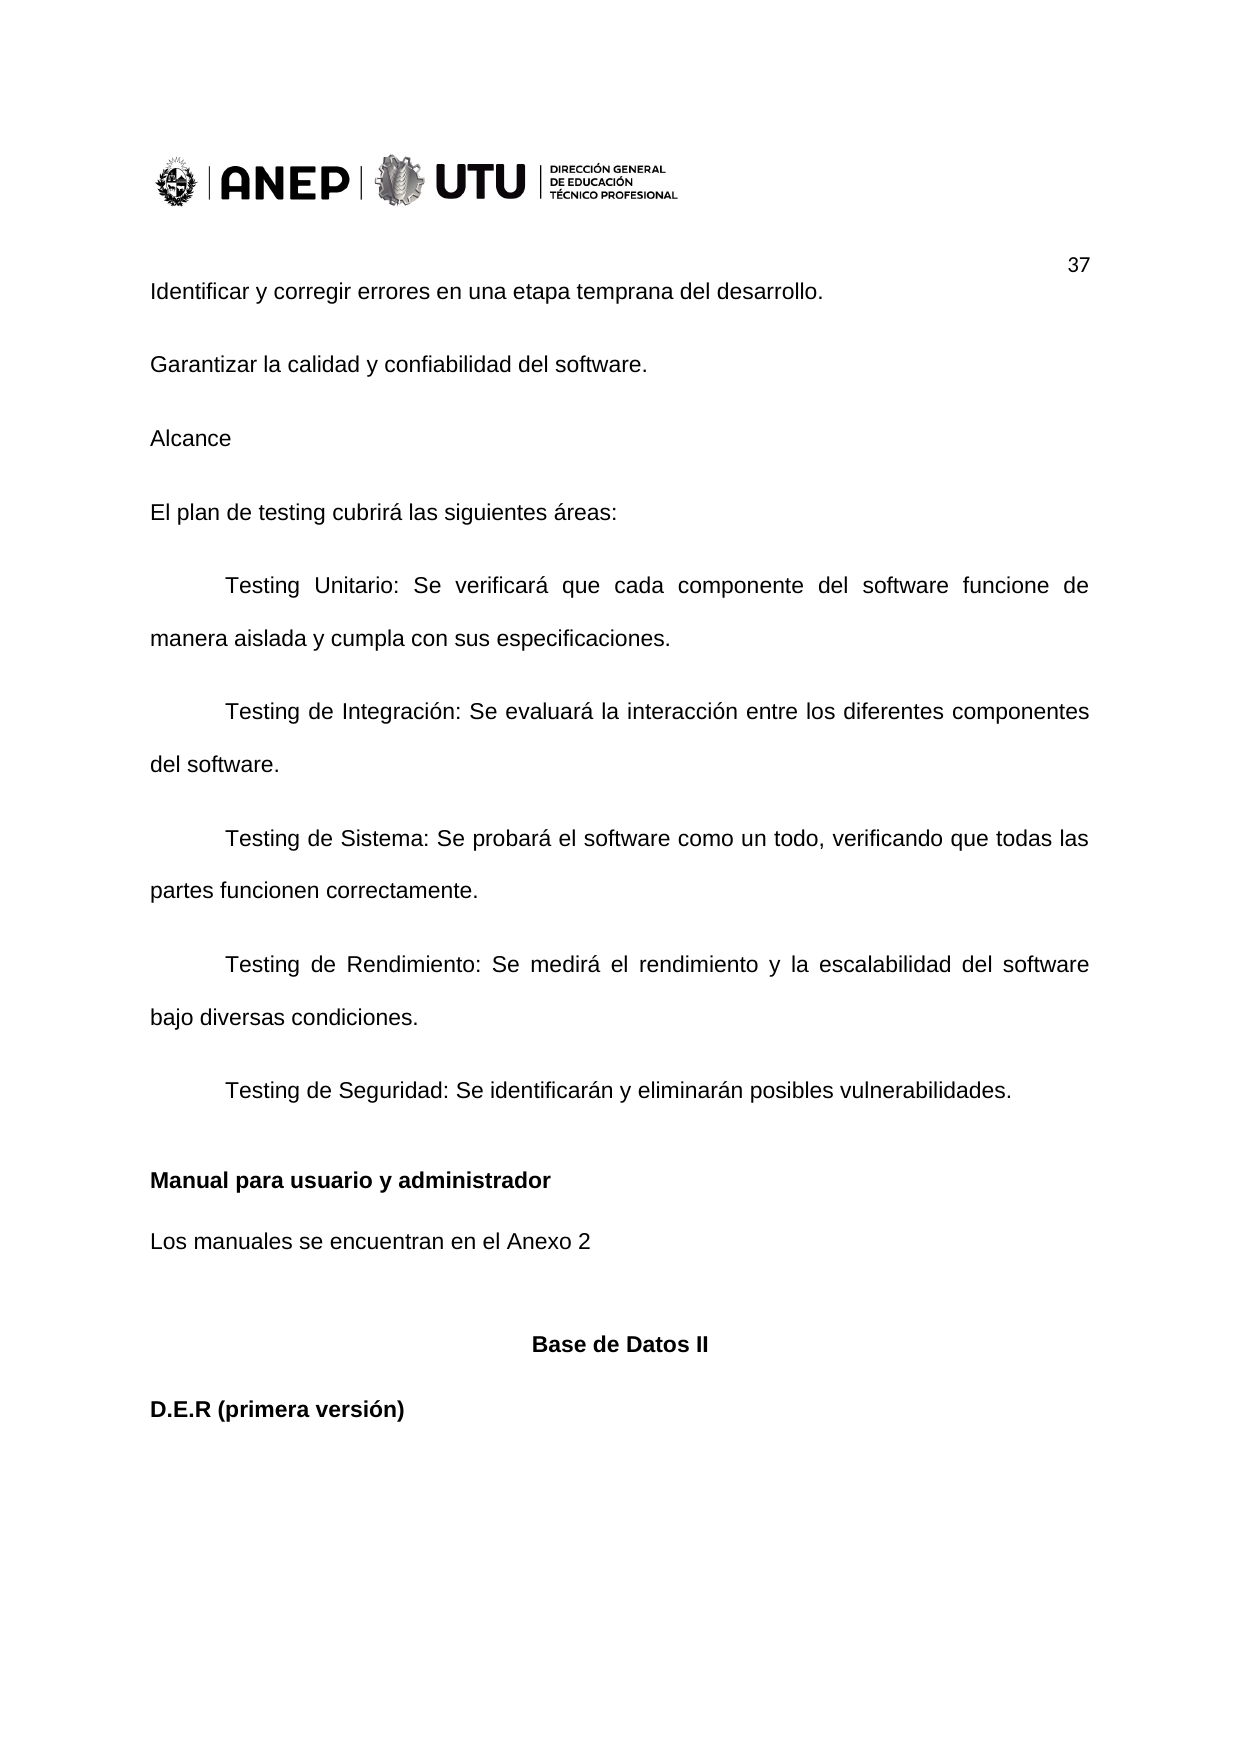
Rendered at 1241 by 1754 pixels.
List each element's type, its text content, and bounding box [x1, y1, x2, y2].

text Testing de Sistema: Se probará el software como un todo, verificando que todas las partes funcionen correctamente. [150, 824, 1090, 903]
subtitle Manual para usuario y administrador [150, 1167, 1090, 1193]
text Los manuales se encuentran en el Anexo 2 [150, 1228, 1090, 1254]
text El plan de testing cubrirá las siguientes áreas: [150, 498, 1090, 525]
text Testing de Rendimiento: Se medirá el rendimiento y la escalabilidad del software bajo diversas condiciones. [150, 951, 1090, 1030]
text Alcance [150, 425, 1090, 451]
text Testing de Seguridad: Se identificarán y eliminarán posibles vulnerabilidades. [150, 1077, 1090, 1103]
text Identificar y corregir errores en una etapa temprana del desarrollo. [150, 278, 1090, 304]
text Testing Unitario: Se verificará que cada componente del software funcione de manera aislada y cumpla con sus especificaciones. [150, 572, 1090, 651]
text D.E.R (primera versión) [150, 1396, 1090, 1422]
text Testing de Integración: Se evaluará la interacción entre los diferentes componentes del software. [150, 698, 1090, 777]
text Garantizar la calidad y confiabilidad del software. [150, 351, 1090, 378]
subtitle Base de Datos II [150, 1331, 1090, 1357]
picture [150, 150, 691, 224]
